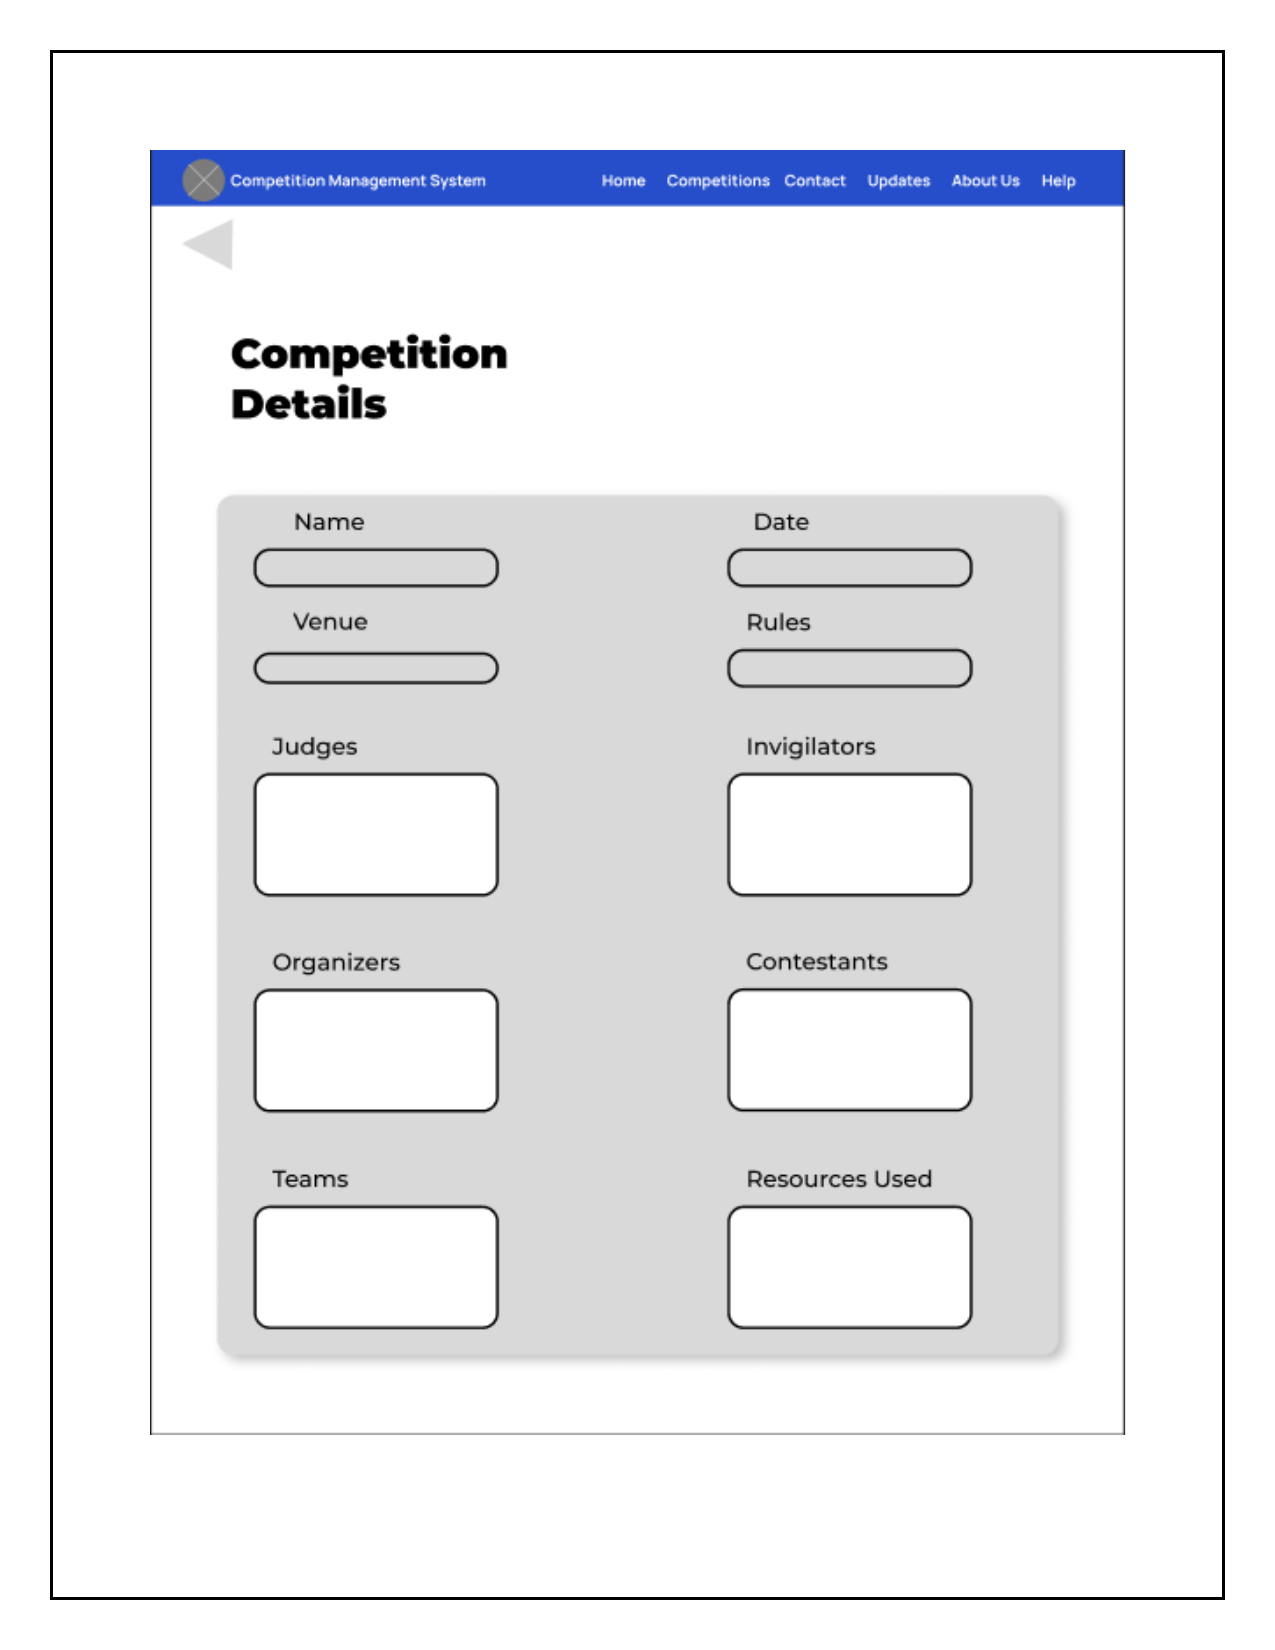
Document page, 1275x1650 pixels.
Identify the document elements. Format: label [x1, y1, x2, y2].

picture [150, 150, 1125, 1435]
